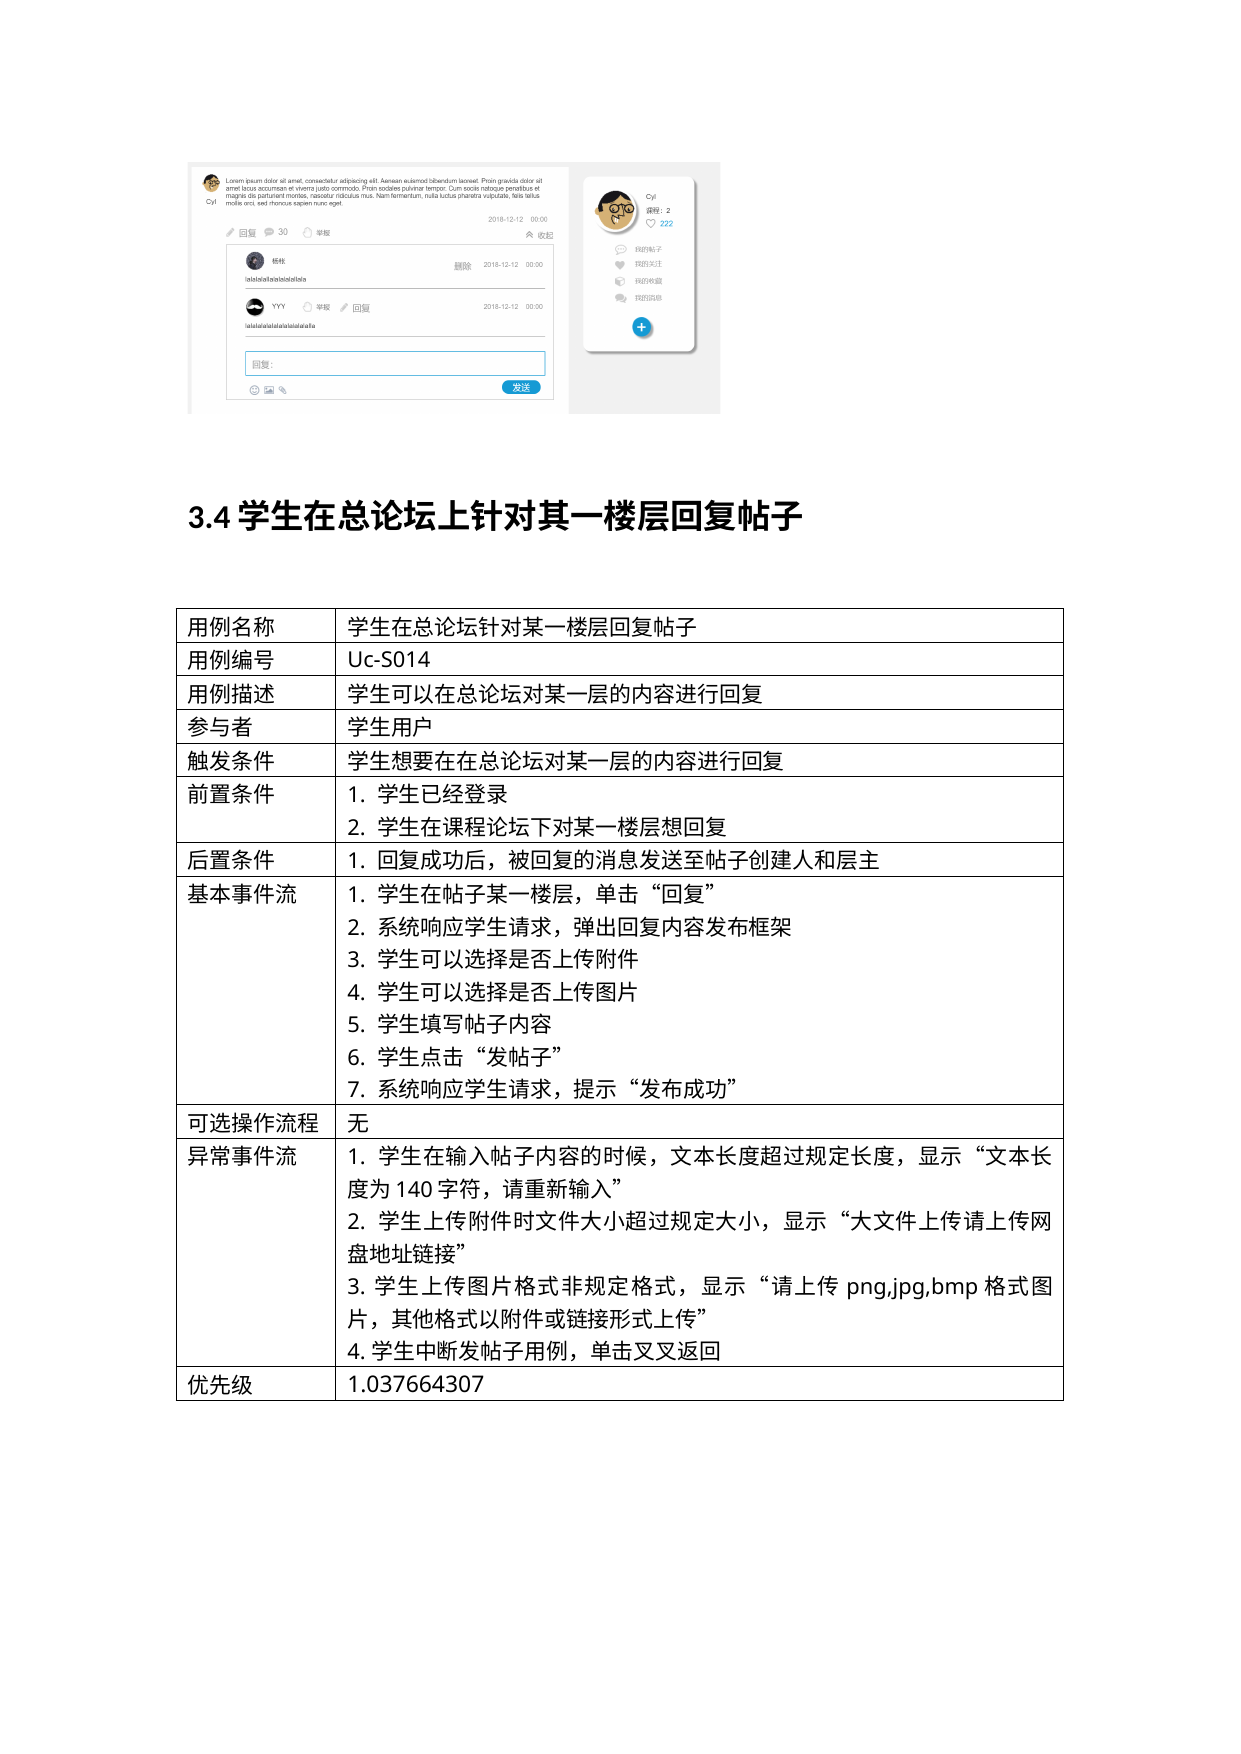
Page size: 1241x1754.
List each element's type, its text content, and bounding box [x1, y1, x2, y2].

table_cell 用例描述 [177, 676, 335, 709]
table_cell 学生在输入帖子内容的时候，文本长度超过规定长度，显示“文本长度为140字符，请重新输入” 学生上传附件时文件大小超过规定大小，显示“大文件上传请上传网盘地址链接” 3. 学生上传图片格式非规定格式，显示“请上传png,jpg,bmp格式图片，其他格式以附件或链接形式上传” 4. 学生中断发帖子用例，单击叉叉返回 [336, 1139, 1063, 1366]
table_cell 学生已经登录 学生在课程论坛下对某一楼层想回复 [336, 777, 1063, 842]
table_cell Uc-S014 [336, 643, 1063, 675]
table_cell 参与者 [177, 710, 335, 742]
table_cell 用例编号 [177, 643, 335, 675]
picture [187, 162, 721, 414]
subtitle 3.4学生在总论坛上针对其一楼层回复帖子 [187, 482, 1053, 547]
table_cell 1.037664307 [336, 1367, 1063, 1400]
table_cell 学生用户 [336, 710, 1063, 742]
table_cell 回复成功后，被回复的消息发送至帖子创建人和层主 [336, 843, 1063, 876]
table_cell 无 [336, 1105, 1063, 1138]
table_cell 基本事件流 [177, 877, 335, 1104]
table_cell 学生可以在总论坛对某一层的内容进行回复 [336, 676, 1063, 709]
table_cell 触发条件 [177, 744, 335, 776]
table_cell 学生想要在在总论坛对某一层的内容进行回复 [336, 744, 1063, 776]
table_cell 学生在帖子某一楼层，单击“回复” 系统响应学生请求，弹出回复内容发布框架 学生可以选择是否上传附件 学生可以选择是否上传图片 学生填写帖子内容 学生点击“发帖子” 系统响应学生请求，提示“发布成功” [336, 877, 1063, 1104]
table_cell 异常事件流 [177, 1139, 335, 1366]
table_header 用例名称 [177, 609, 335, 642]
table_cell 后置条件 [177, 843, 335, 876]
table_header 学生在总论坛针对某一楼层回复帖子 [336, 609, 1063, 642]
table_cell 优先级 [177, 1367, 335, 1400]
table_cell 前置条件 [177, 777, 335, 842]
table_cell 可选操作流程 [177, 1105, 335, 1138]
